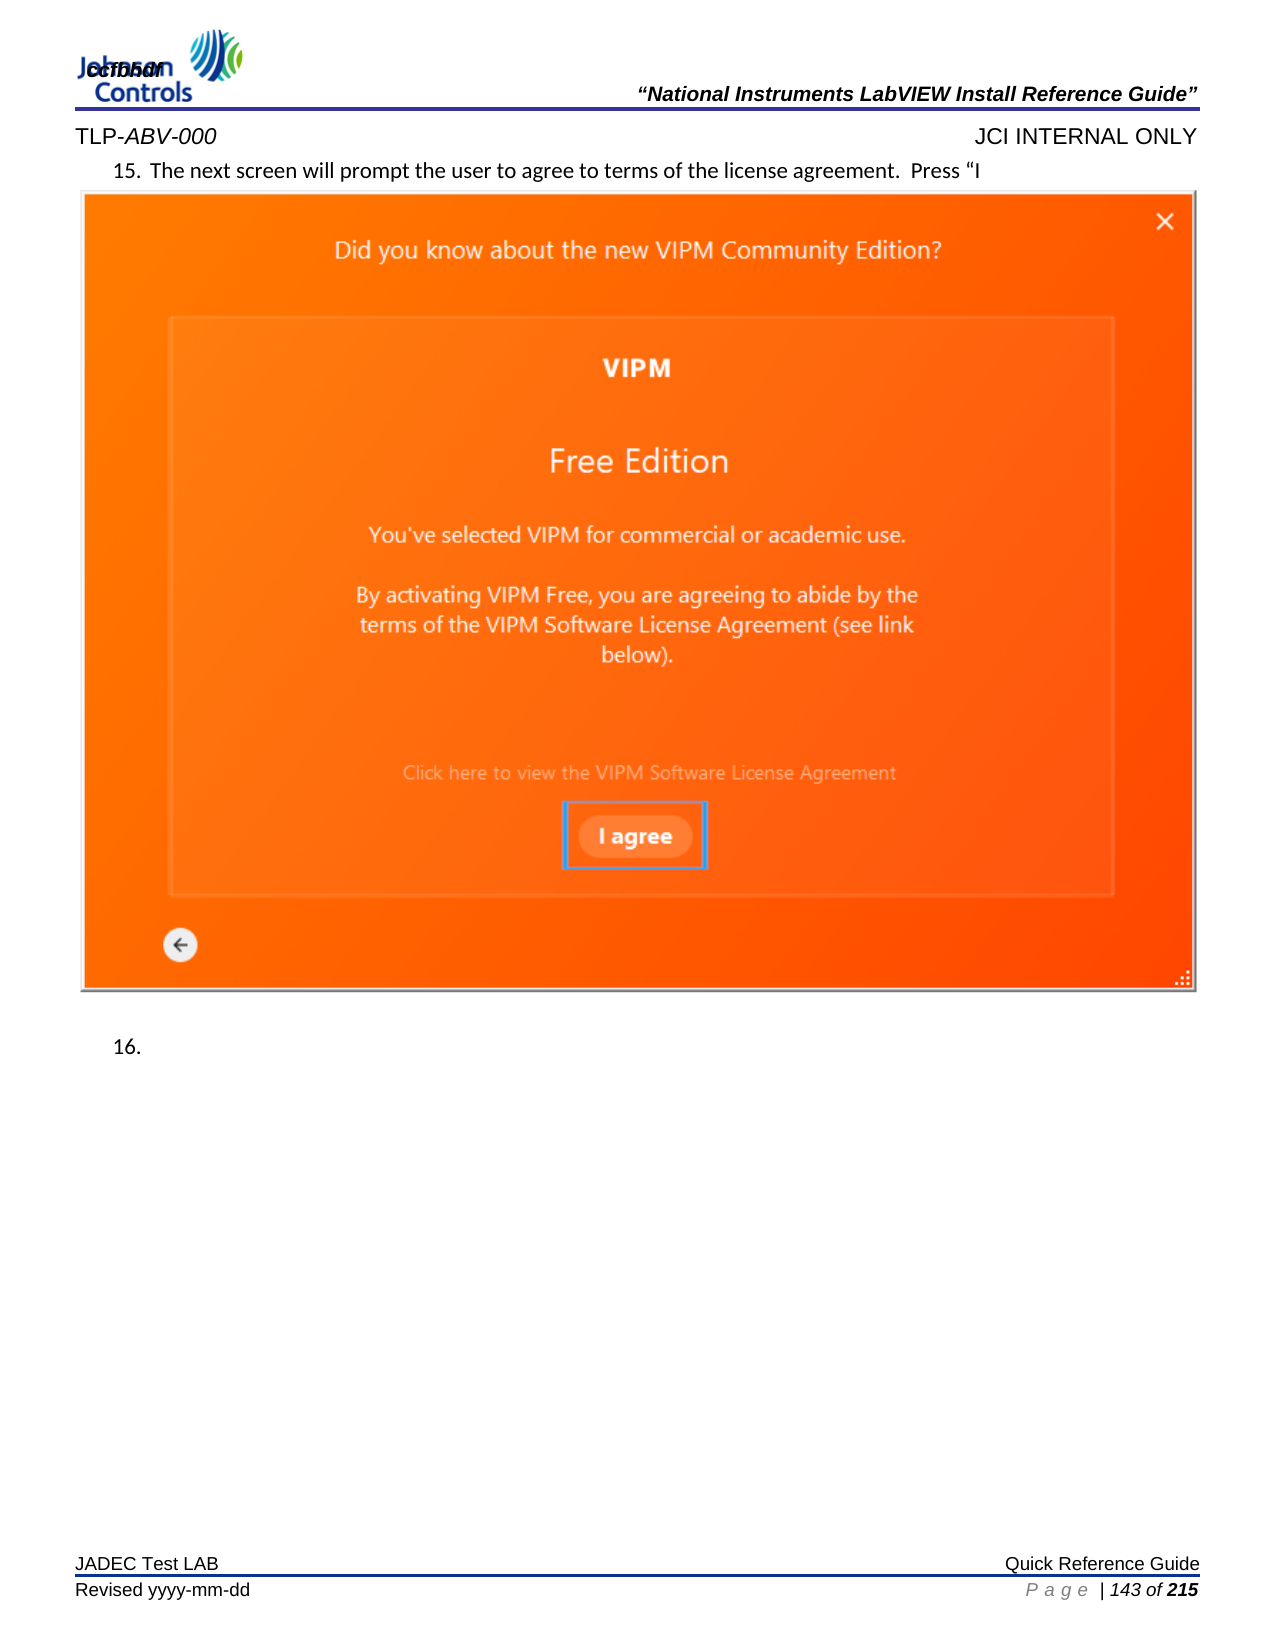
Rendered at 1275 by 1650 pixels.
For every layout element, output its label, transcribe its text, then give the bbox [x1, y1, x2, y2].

picture [75, 186, 1200, 998]
list The next screen will prompt the user to agree to terms of the license agreement. Press “I [112, 156, 1200, 184]
picture [76, 26, 246, 105]
